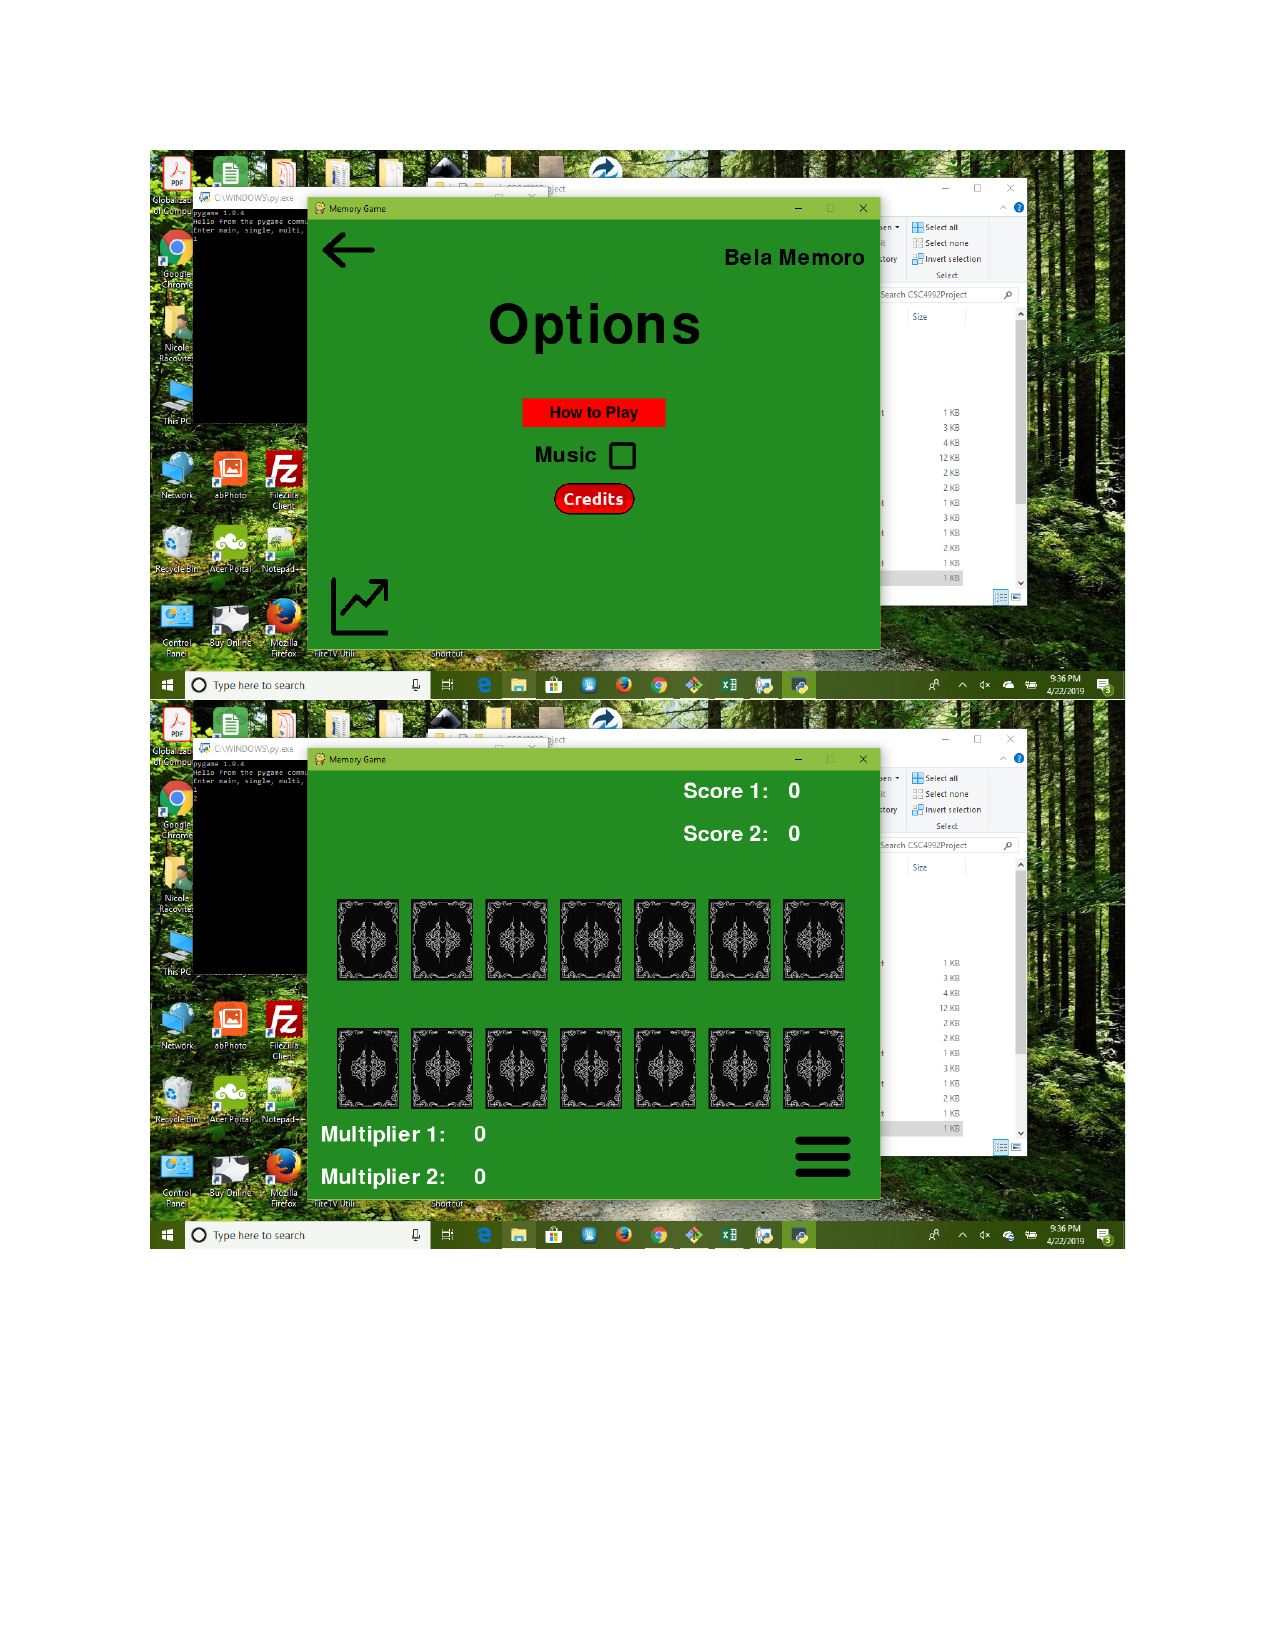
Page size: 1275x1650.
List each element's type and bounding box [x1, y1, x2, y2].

picture [150, 700, 1125, 1249]
picture [150, 150, 1125, 699]
